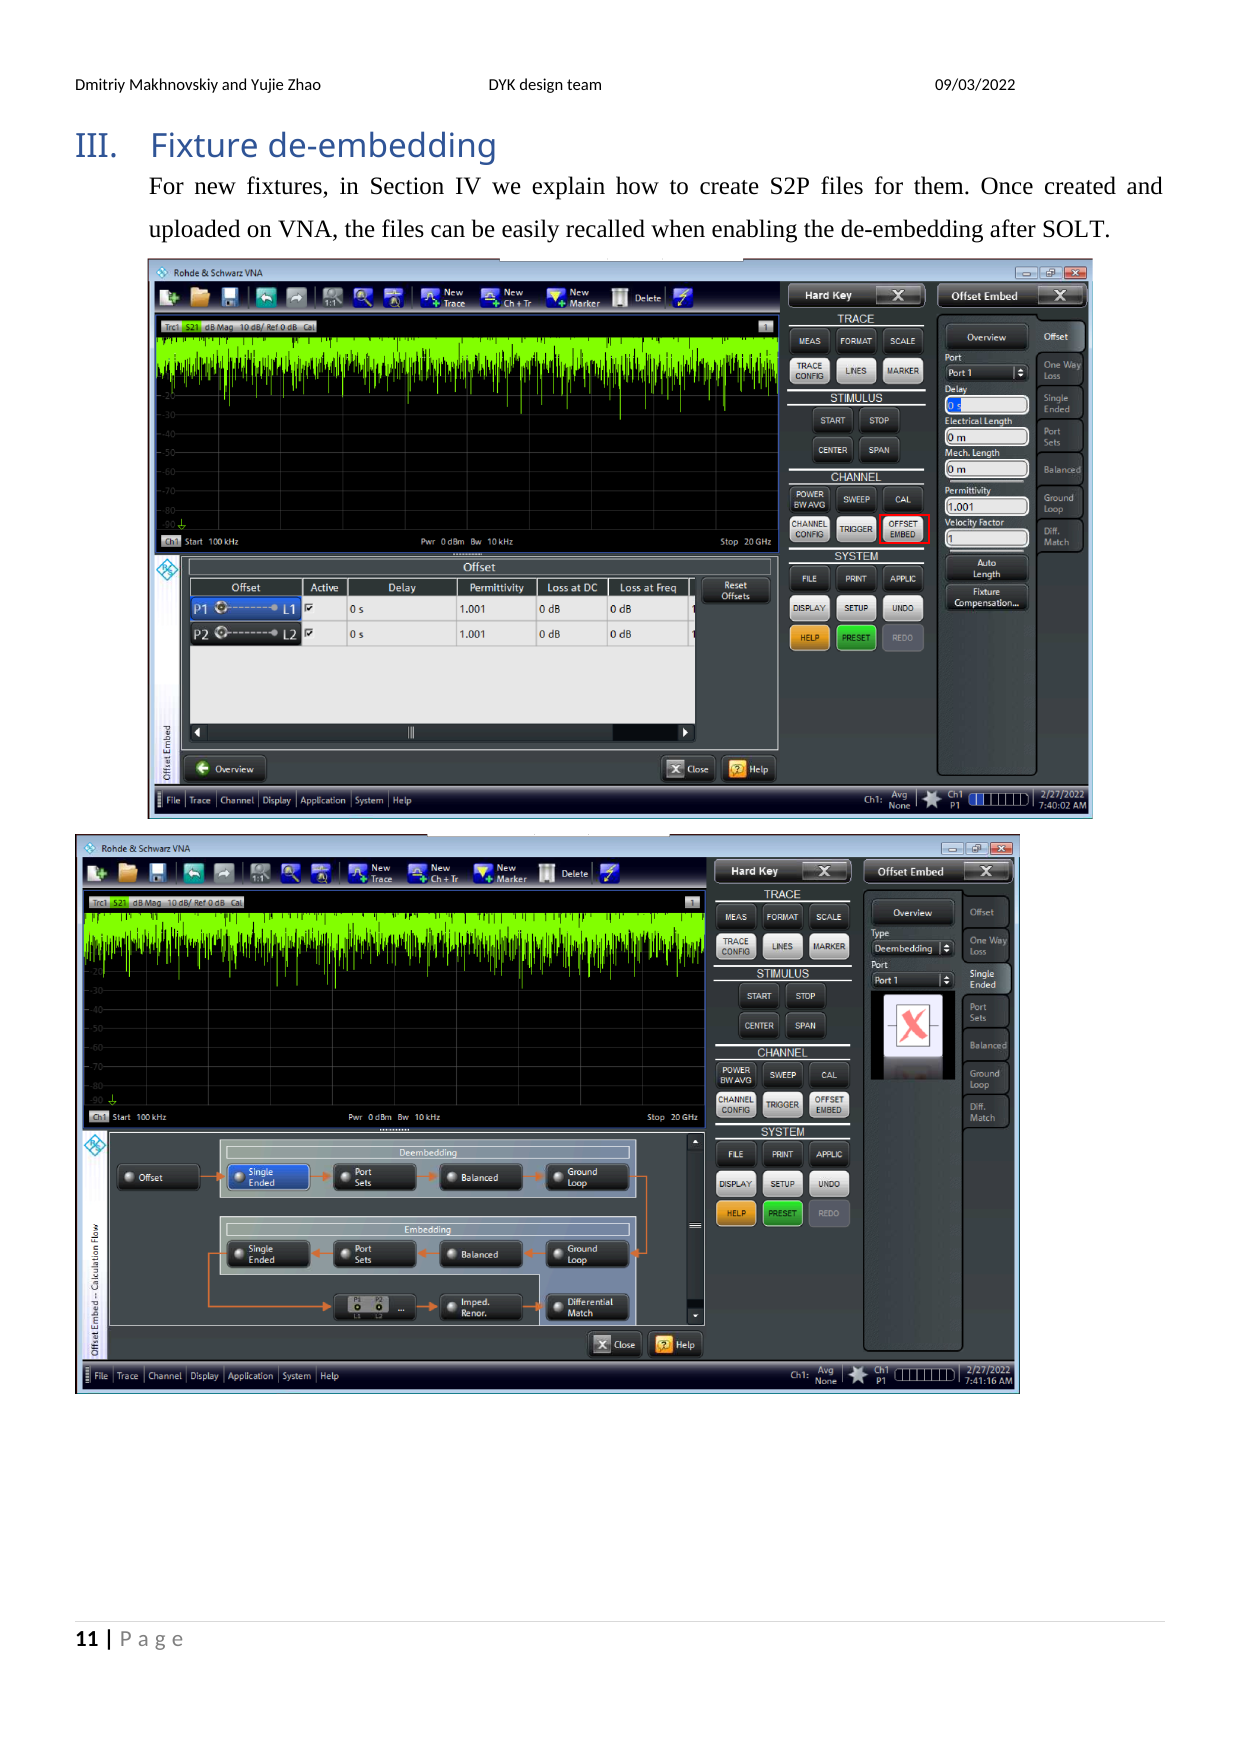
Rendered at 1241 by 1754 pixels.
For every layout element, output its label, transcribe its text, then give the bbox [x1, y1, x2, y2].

text For new fixtures, in Section IV we explain how to create S2P files for them. Once created and uploaded on VNA, the files can be easily recalled when enabling the de-embedding after SOLT. [149, 171, 1165, 243]
subtitle Fixture de-embedding [75, 122, 1165, 167]
picture [147, 257, 1093, 819]
picture [75, 833, 1020, 1394]
